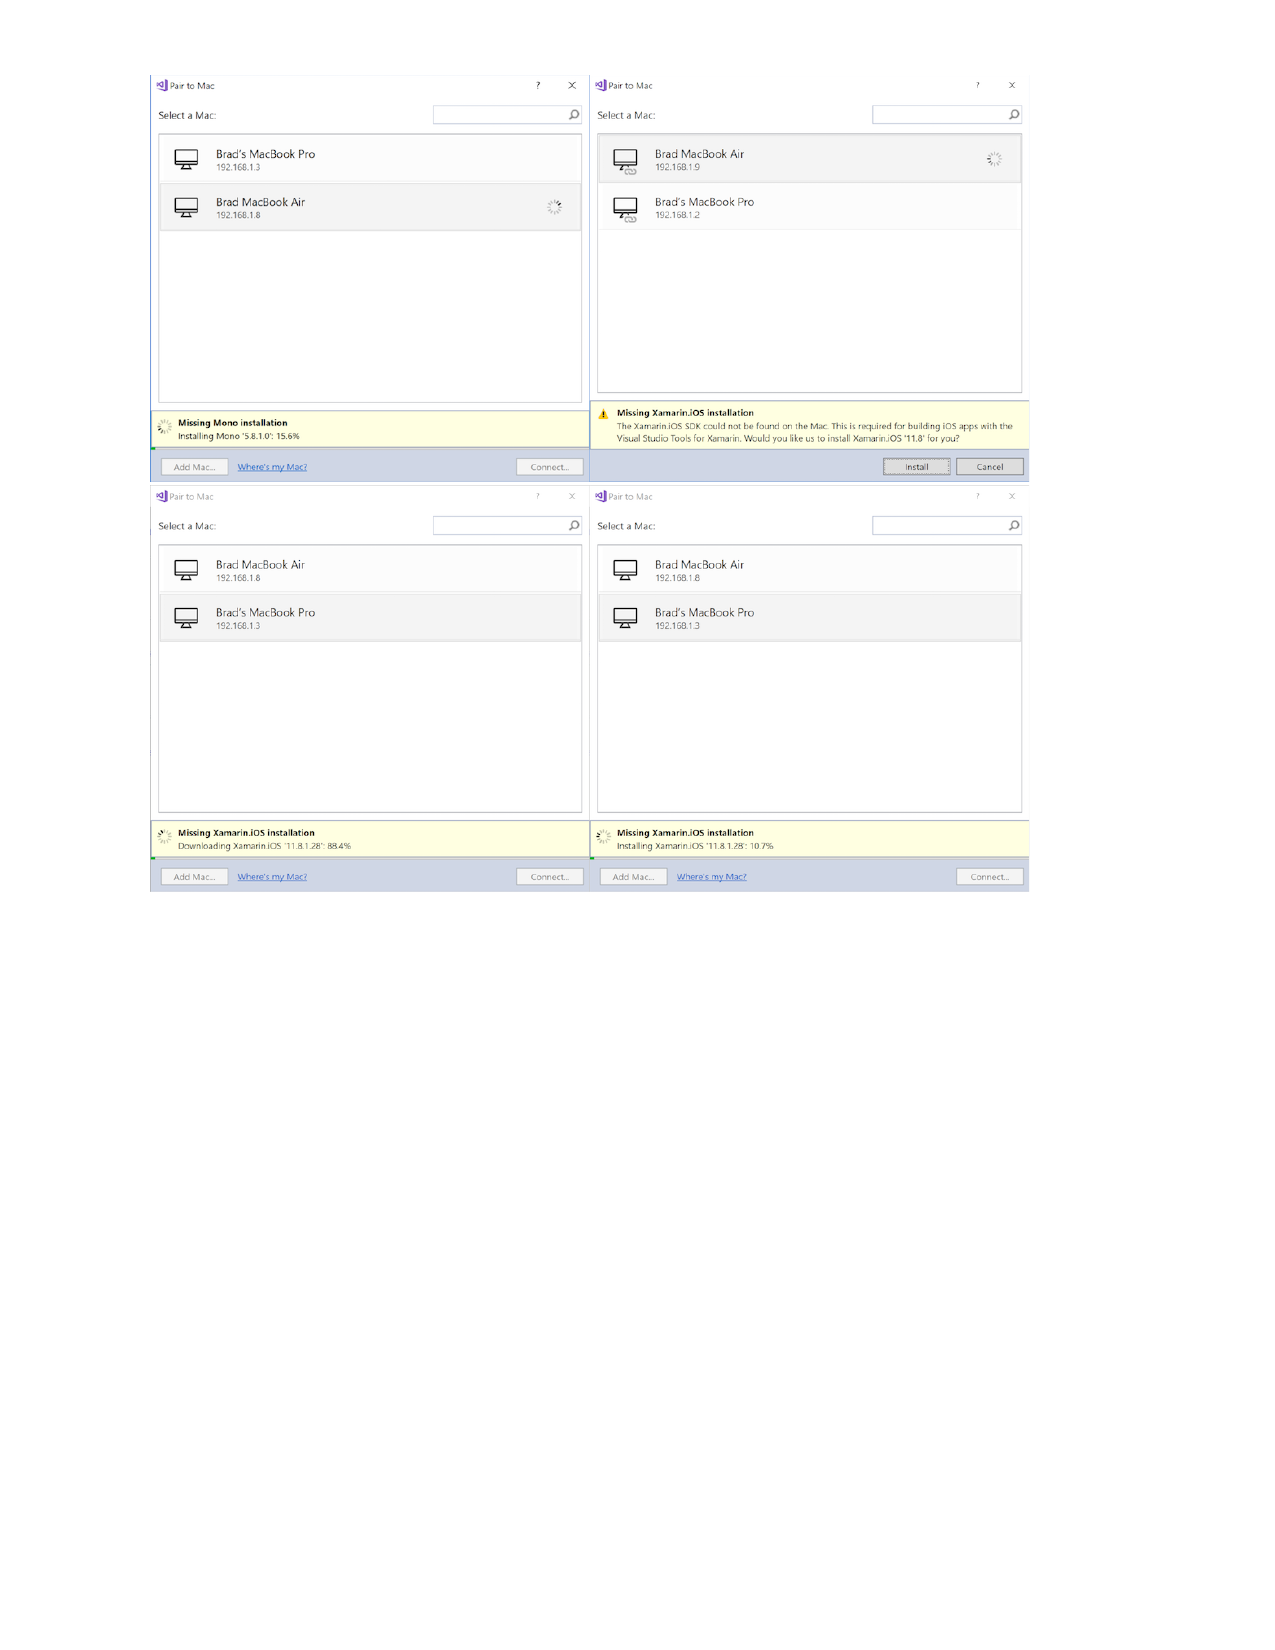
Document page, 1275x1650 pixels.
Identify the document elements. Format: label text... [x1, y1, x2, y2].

picture [150, 485, 1030, 892]
picture [150, 75, 1030, 482]
